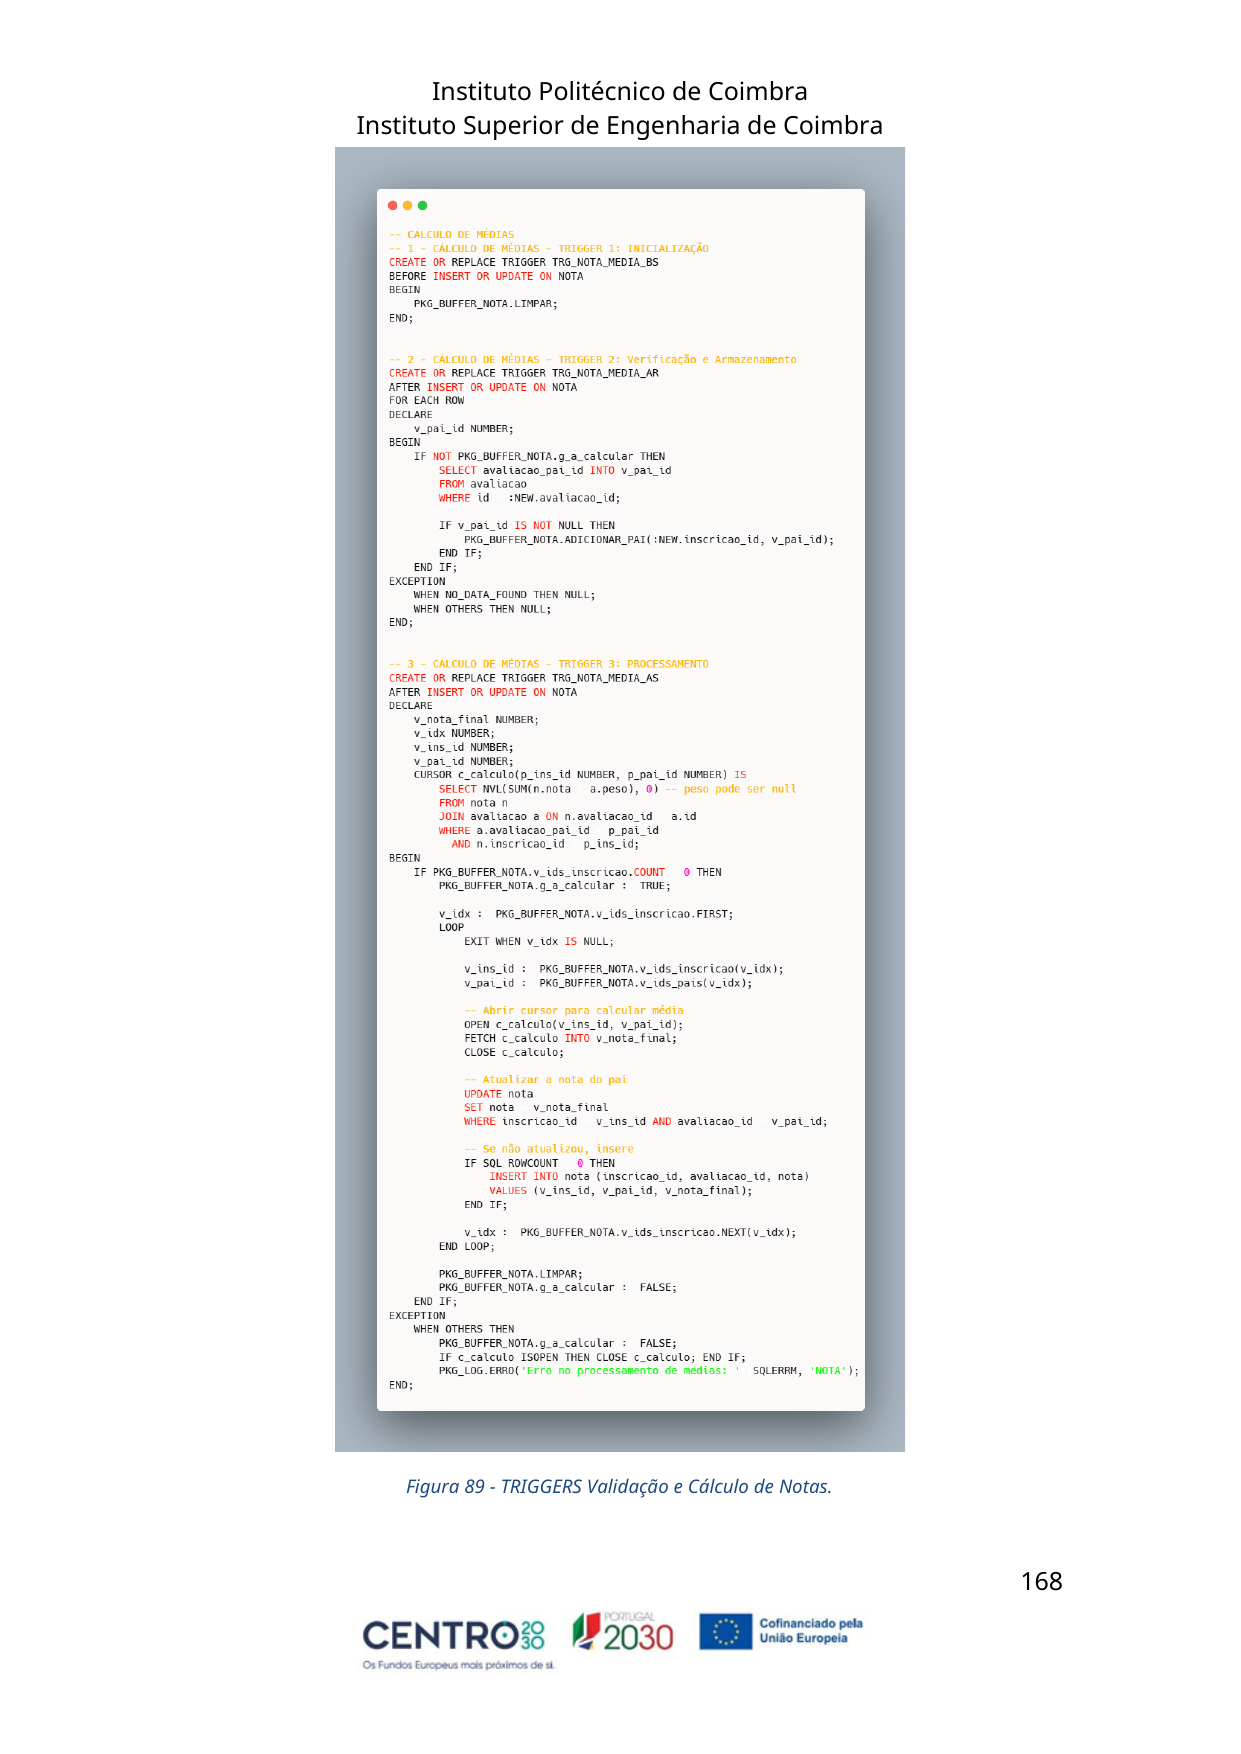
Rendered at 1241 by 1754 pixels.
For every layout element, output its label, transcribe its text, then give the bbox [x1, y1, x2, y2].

text Figura 89 - TRIGGERS Validação e Cálculo de Notas. [177, 1473, 1063, 1499]
picture [349, 1597, 891, 1681]
picture [335, 147, 906, 1452]
